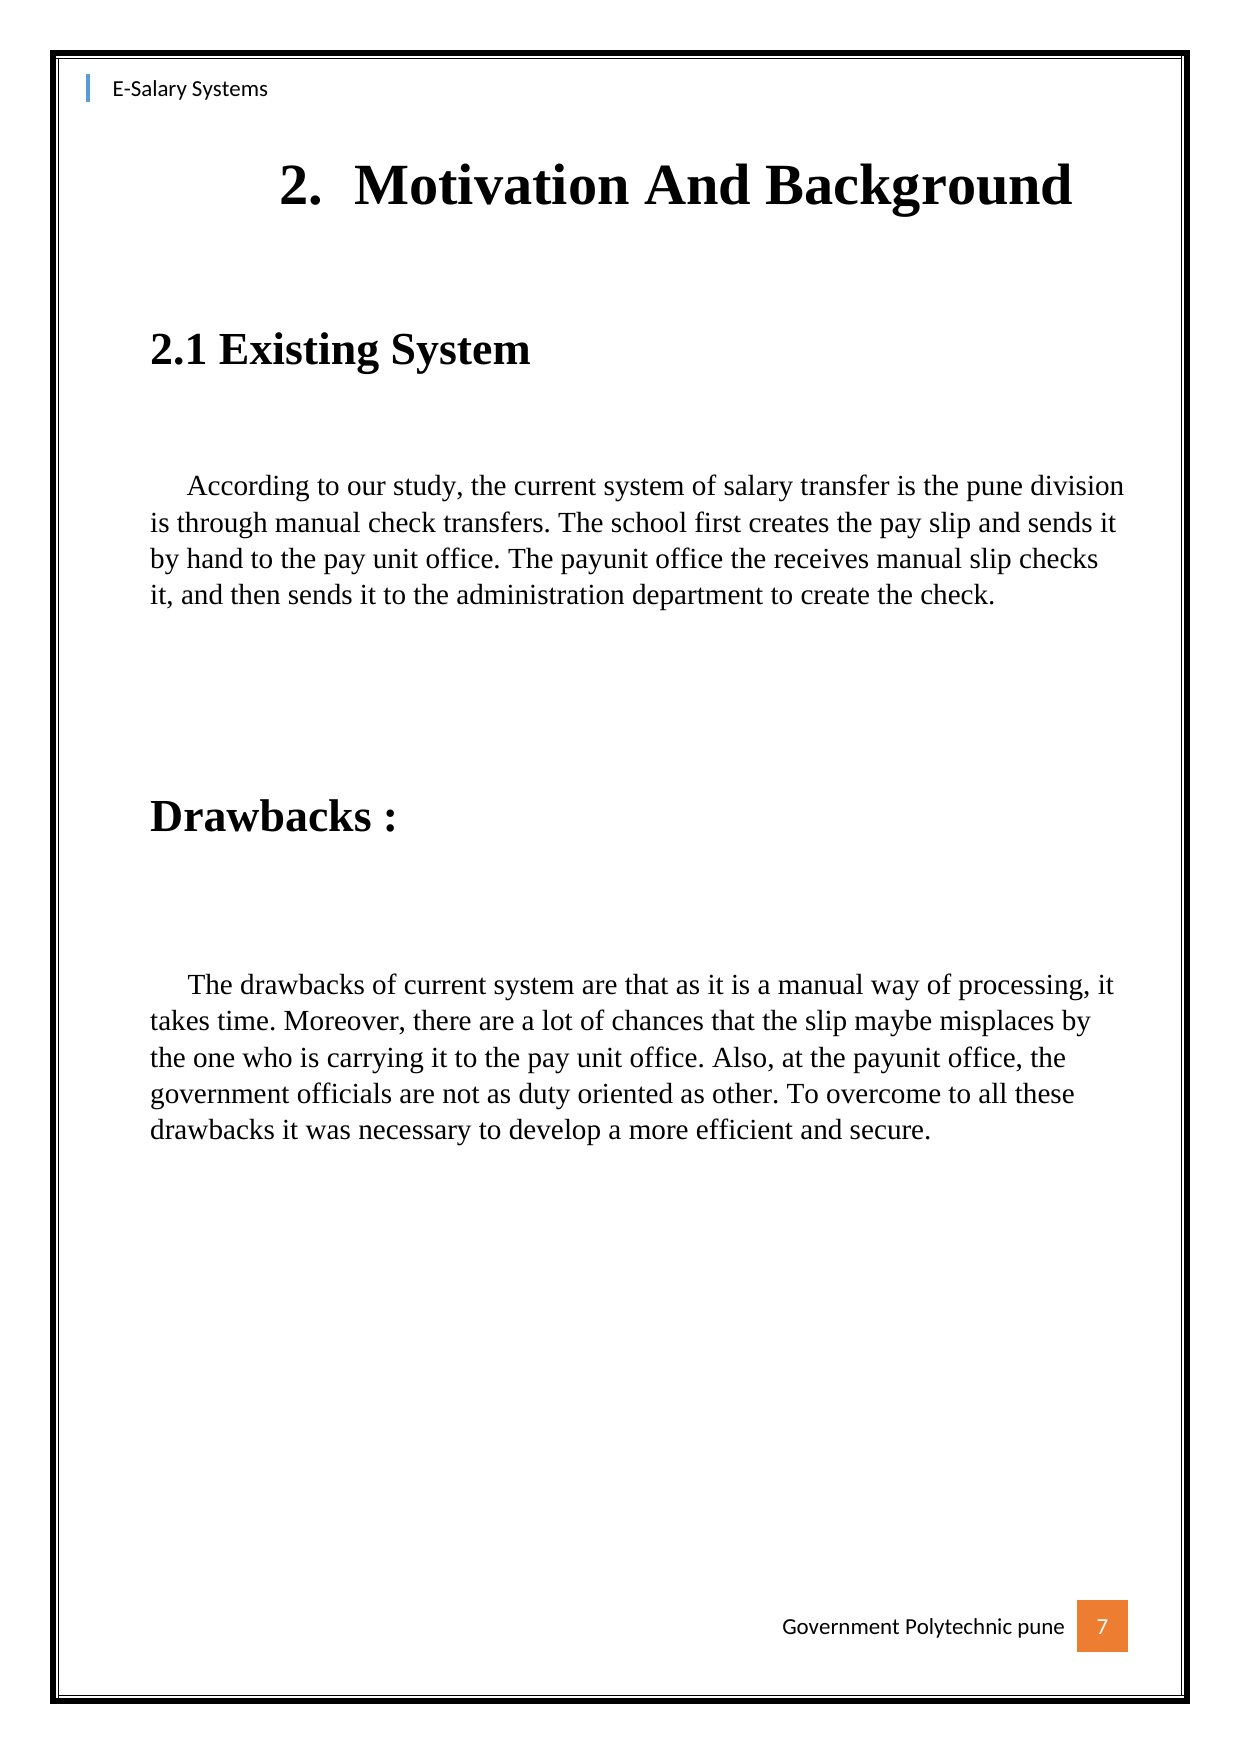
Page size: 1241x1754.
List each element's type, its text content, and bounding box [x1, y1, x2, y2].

text Drawbacks : [150, 788, 1128, 841]
text The drawbacks of current system are that as it is a manual way of processing, it takes time. Moreover, there are a lot of chances that the slip maybe misplaces by the one who is carrying it to the pay unit office. Also, at the payunit office, the government officials are not as duty oriented as other. To overcome to all these drawbacks it was necessary to develop a more efficient and secure. [150, 967, 1128, 1146]
list Motivation And Background [225, 150, 1128, 217]
text 2.1 Existing System [150, 321, 1128, 374]
text According to our study, the current system of salary transfer is the pune division is through manual check transfers. The school first creates the pay slip and sends it by hand to the pay unit office. The payunit office the receives manual slip checks it, and then sends it to the administration department to create the check. [150, 468, 1128, 611]
